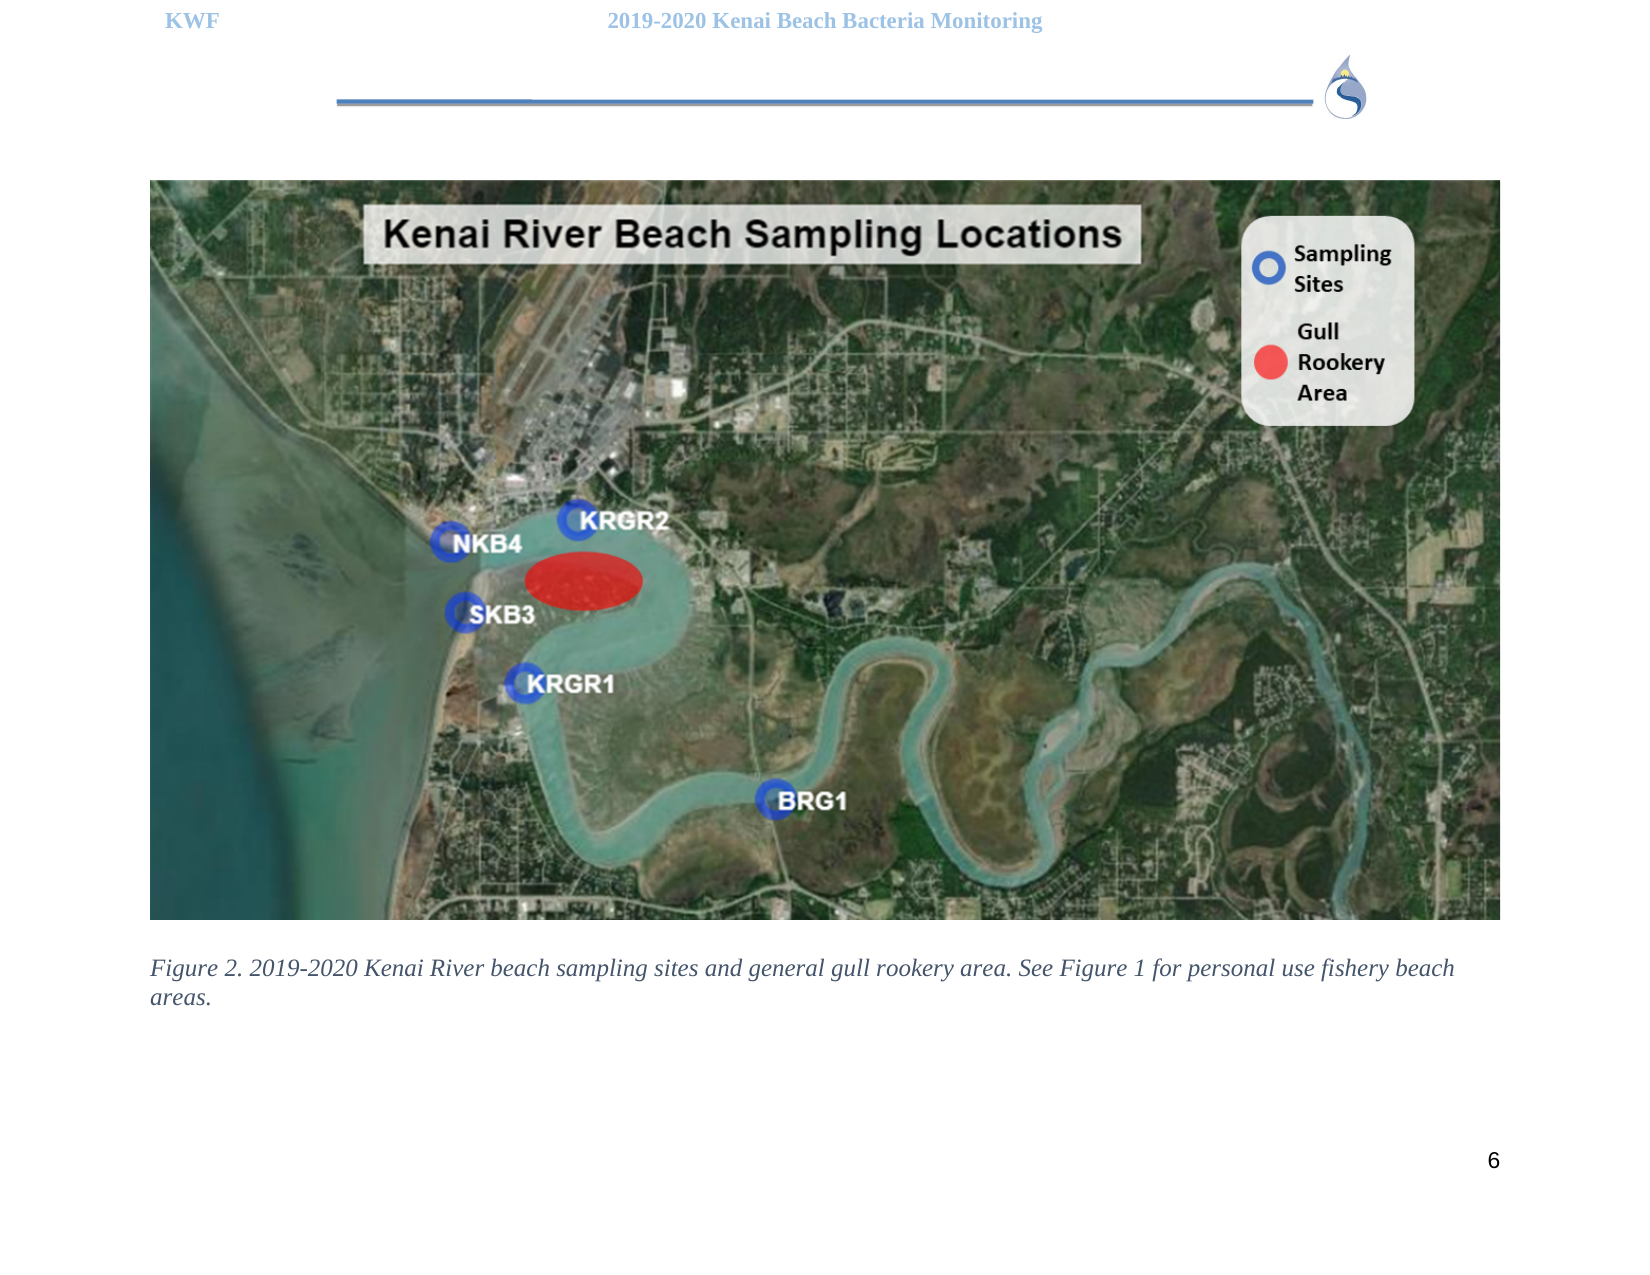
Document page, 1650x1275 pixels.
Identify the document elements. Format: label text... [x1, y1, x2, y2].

picture [1322, 53, 1371, 119]
picture [150, 180, 1500, 920]
text Figure 2. 2019-2020 Kenai River beach sampling sites and general gull rookery area. See Figure 1 for personal use fishery beach areas. [150, 953, 1500, 1011]
